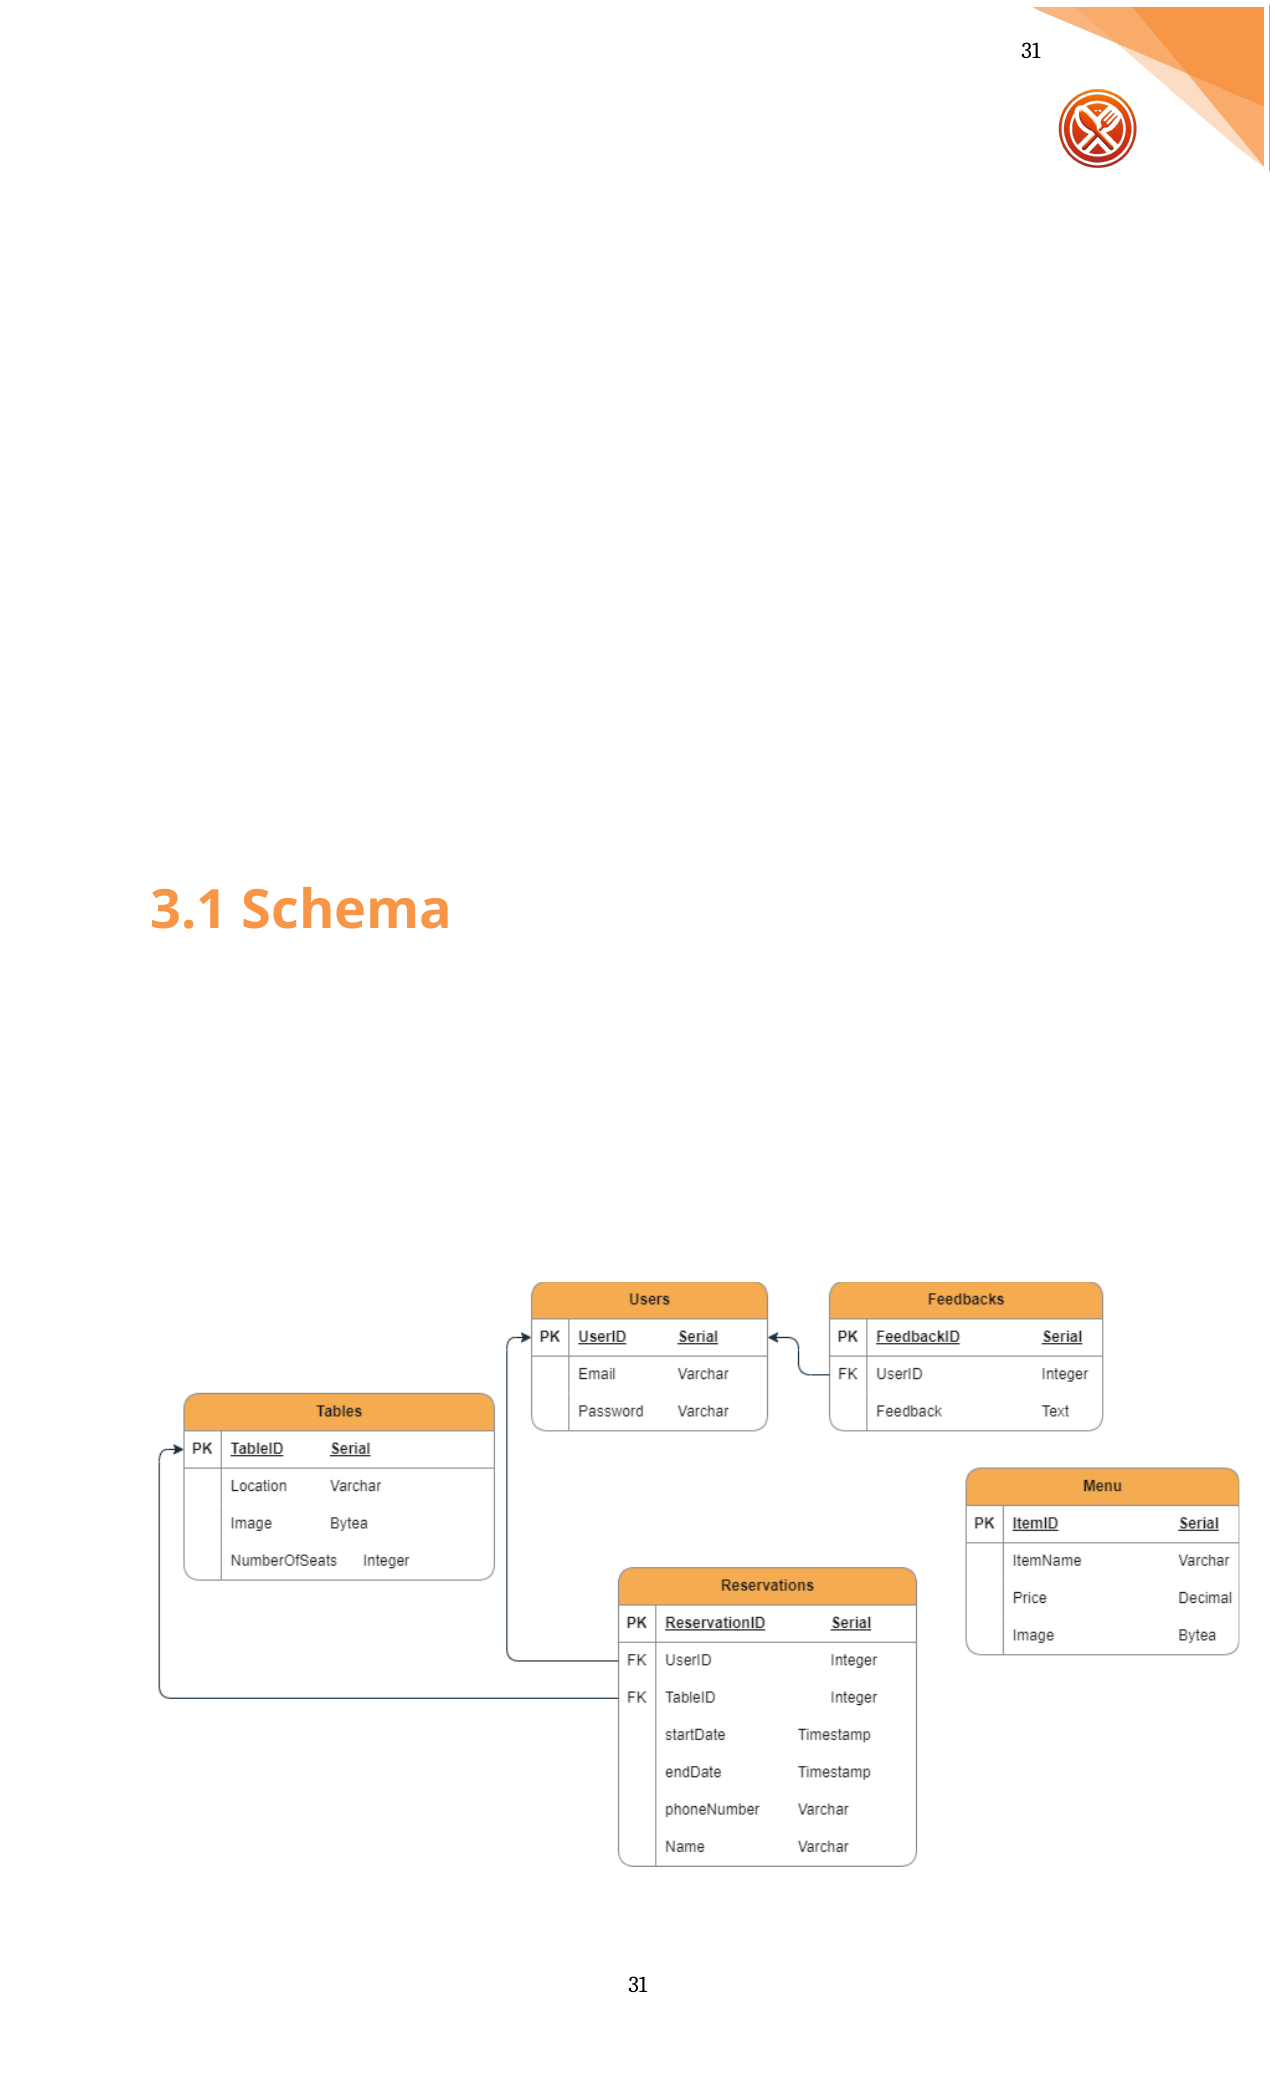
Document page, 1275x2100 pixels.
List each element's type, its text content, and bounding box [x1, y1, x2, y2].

picture [150, 1282, 1240, 1867]
picture [1027, 7, 1264, 191]
text 3.1 Schema [150, 870, 1125, 944]
